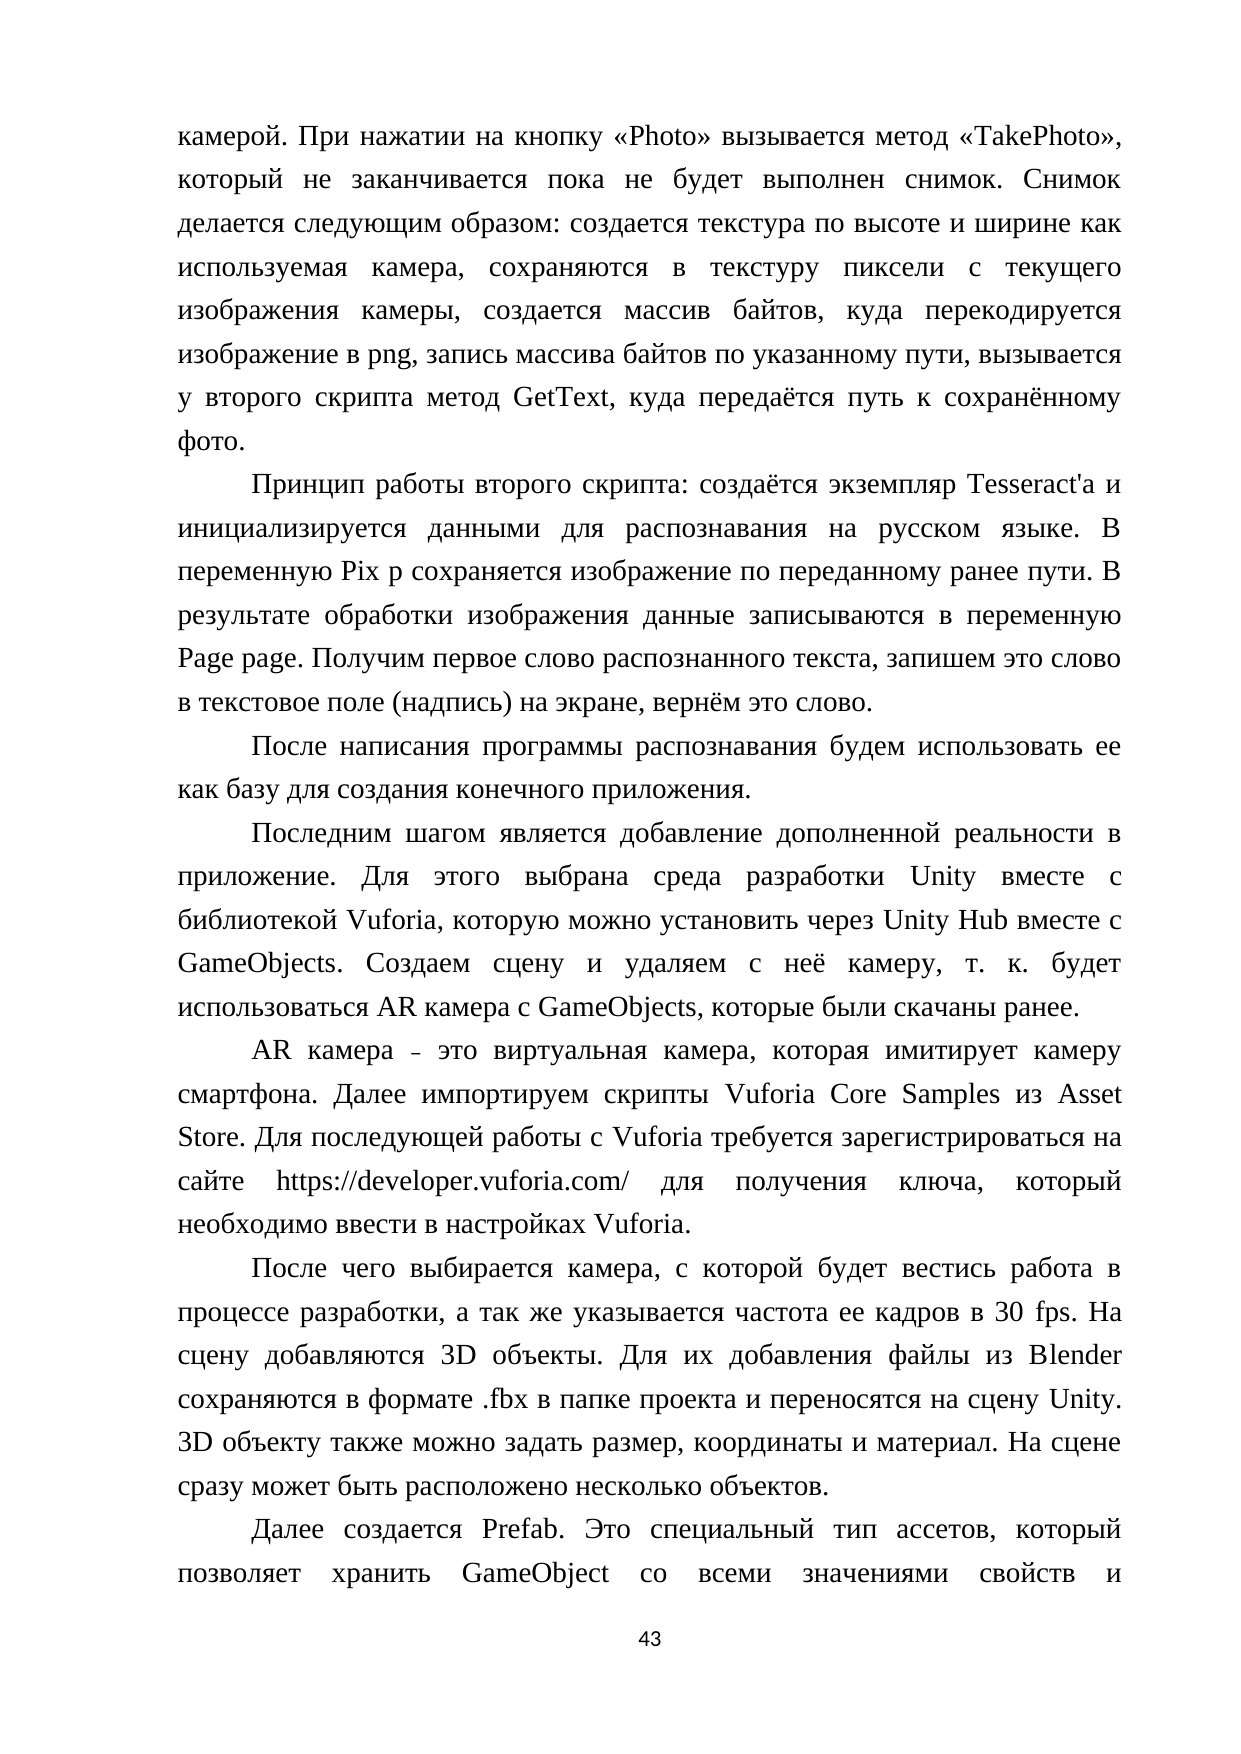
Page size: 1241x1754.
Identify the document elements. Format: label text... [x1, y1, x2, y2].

text После чего выбирается камера, с которой будет вестись работа в процессе разработки, а так же указывается частота ее кадров в 30 fps. На сцену добавляются 3D объекты. Для их добавления файлы из Вlender сохраняются в формате .fbx в папке проекта и переносятся на сцену Unity. 3D объекту также можно задать размер, координаты и материал. На сцене сразу может быть расположено несколько объектов. [177, 1250, 1122, 1501]
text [177, 1511, 1122, 1588]
text Принцип работы второго скрипта: создаётся экземпляр Tesseract'a и инициализируется данными для распознавания на русском языке. В переменную Pix p сохраняется изображение по переданному ранее пути. В результате обработки изображения данные записываются в переменную Page page. Получим первое слово распознанного текста, запишем это слово в текстовое поле (надпись) на экране, вернём это слово. [177, 466, 1122, 718]
text AR камера – это виртуальная камера, которая имитирует камеру смартфона. Далее импортируем скрипты Vuforia Core Samples из Asset Store. Для последующей работы с Vuforia требуется зарегистрироваться на сайте https://developer.vuforia.com/ для получения ключа, который необходимо ввести в настройках Vuforia. [177, 1032, 1122, 1240]
text После написания программы распознавания будем использовать ее как базу для создания конечного приложения. [177, 728, 1122, 805]
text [177, 118, 1122, 456]
text Последним шагом является добавление дополненной реальности в приложение. Для этого выбрана среда разработки Unity вместе с библиотекой Vuforia, которую можно установить через Unity Hub вместе с GameObjects. Создаем сцену и удаляем с неё камеру, т. к. будет использоваться AR камера с GameObjects, которые были скачаны ранее. [177, 815, 1122, 1022]
